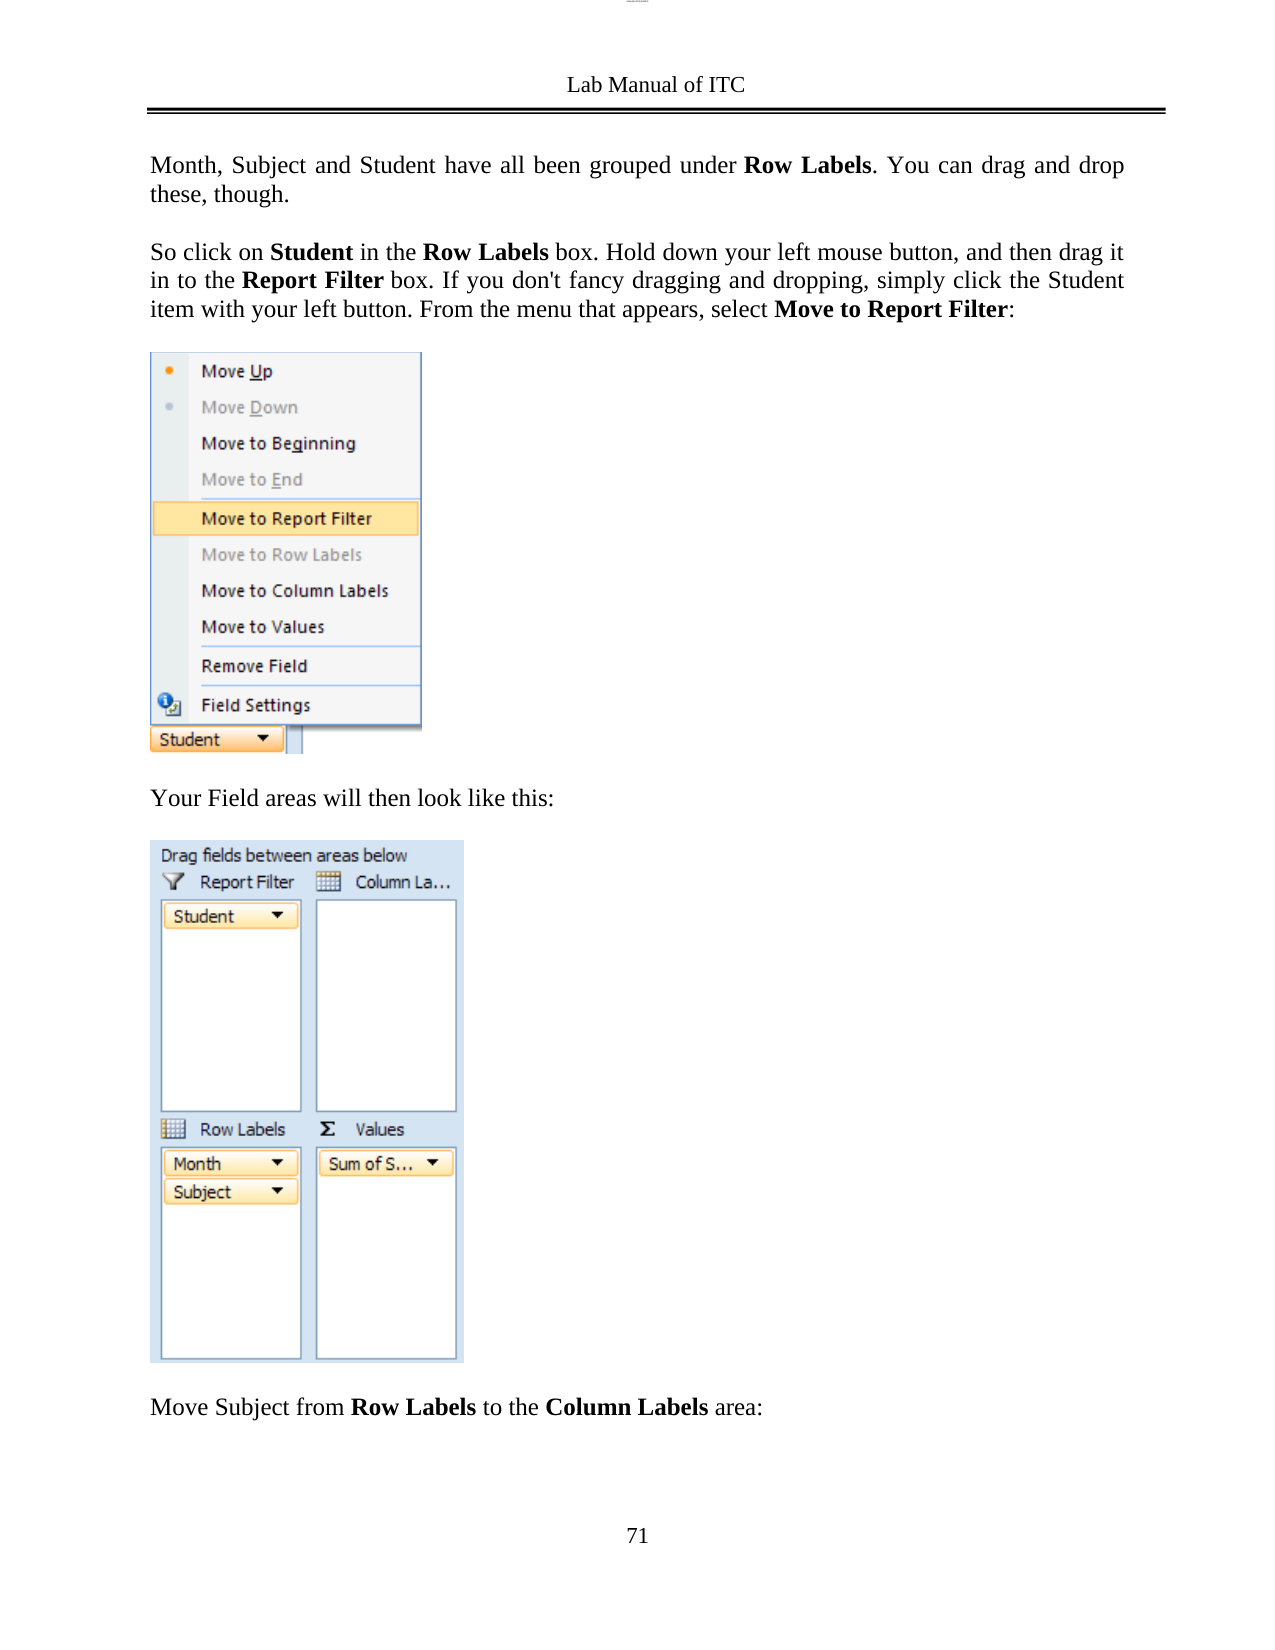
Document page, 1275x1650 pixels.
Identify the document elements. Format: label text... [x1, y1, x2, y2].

picture [150, 352, 422, 754]
text So click on Student in the Row Labels box. Hold down your left mouse button, and then drag it in to the Report Filter box. If you don't fancy dragging and dropping, simply click the Student item with your left button. From the menu that appears, select Move to Report Filter: [150, 237, 1125, 323]
picture [150, 840, 464, 1363]
text Your Field areas will then look like this: [150, 783, 1125, 812]
text Move Subject from Row Labels to the Column Labels area: [150, 1392, 1125, 1421]
text Month, Subject and Student have all been grouped under Row Labels. You can drag and drop these, though. [150, 150, 1125, 207]
